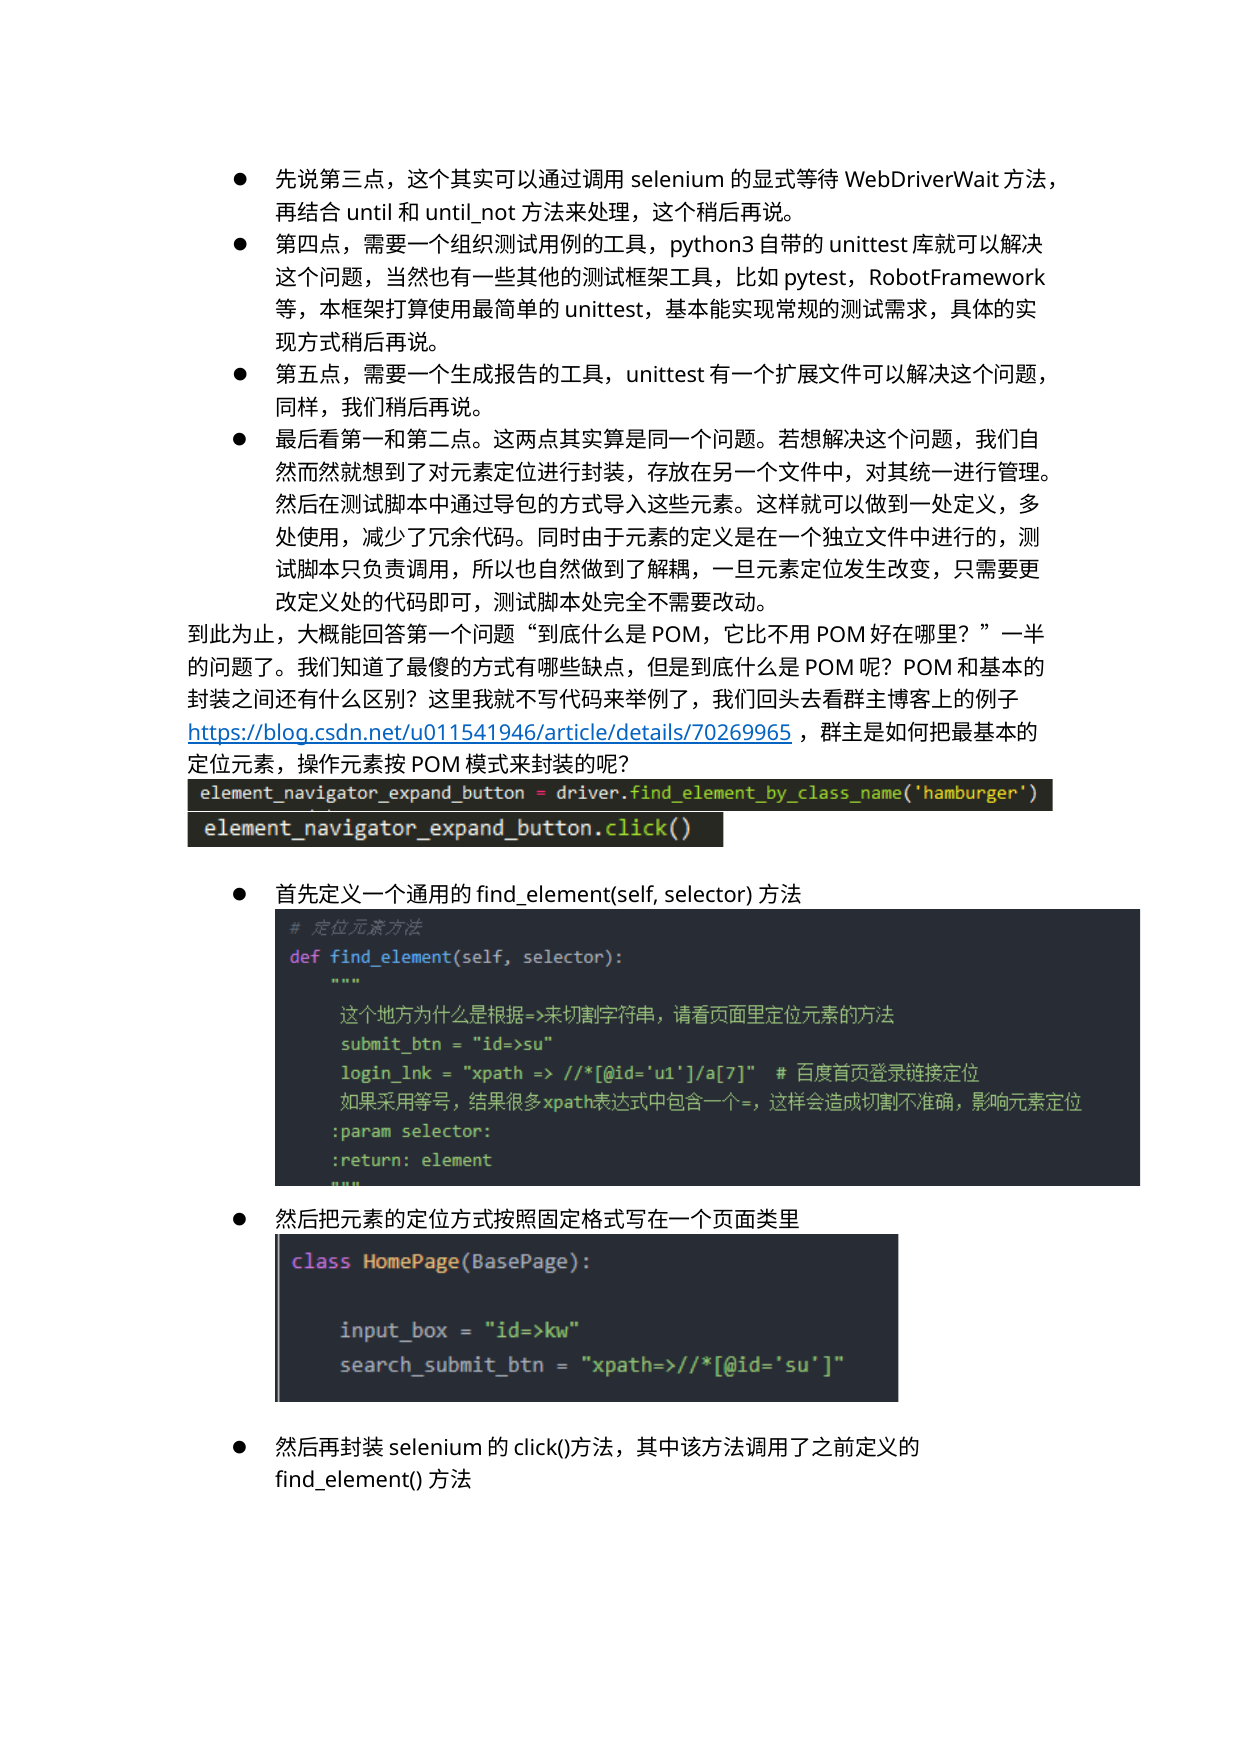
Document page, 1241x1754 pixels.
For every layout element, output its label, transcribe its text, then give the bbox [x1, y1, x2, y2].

list 最后看第一和第二点。这两点其实算是同一个问题。若想解决这个问题，我们自然而然就想到了对元素定位进行封装，存放在另一个文件中，对其统一进行管理。然后在测试脚本中通过导包的方式导入这些元素。这样就可以做到一处定义，多处使用，减少了冗余代码。同时由于元素的定义是在一个独立文件中进行的，测试脚本只负责调用，所以也自然做到了解耦，一旦元素定位发生改变，只需要更改定义处的代码即可，测试脚本处完全不需要改动。 [231, 422, 1053, 617]
picture [275, 909, 1141, 1186]
picture [187, 812, 724, 847]
picture [275, 1234, 899, 1402]
text 到此为止，大概能回答第一个问题“到底什么是POM，它比不用 POM好在哪里？”一半的问题了。我们知道了最傻的方式有哪些缺点，但是到底什么是POM呢？POM和基本的封装之间还有什么区别？这里我就不写代码来举例了，我们回头去看群主博客上的例子https://blog.csdn.net/u011541946/article/details/70269965 ，群主是如何把最基本的定位元素，操作元素按POM模式来封装的呢？ [187, 617, 1053, 779]
list 然后把元素的定位方式按照固定格式写在一个页面类里 [231, 1202, 1053, 1234]
picture [187, 779, 1053, 811]
list 第五点，需要一个生成报告的工具，unittest有一个扩展文件可以解决这个问题，同样，我们稍后再说。 [232, 357, 1053, 422]
list 首先定义一个通用的find_element(self, selector) 方法 [231, 877, 1053, 909]
list 然后再封装selenium的click()方法，其中该方法调用了之前定义的 find_element() 方法 [231, 1429, 1053, 1494]
list 先说第三点，这个其实可以通过调用 selenium 的显式等待 WebDriverWait方法，再结合 until 和 until_not 方法来处理，这个稍后再说。 [232, 162, 1053, 227]
list 第四点，需要一个组织测试用例的工具，python3自带的unittest库就可以解决这个问题，当然也有一些其他的测试框架工具，比如 pytest，RobotFramework等，本框架打算使用最简单的unittest，基本能实现常规的测试需求，具体的实现方式稍后再说。 [232, 227, 1053, 357]
